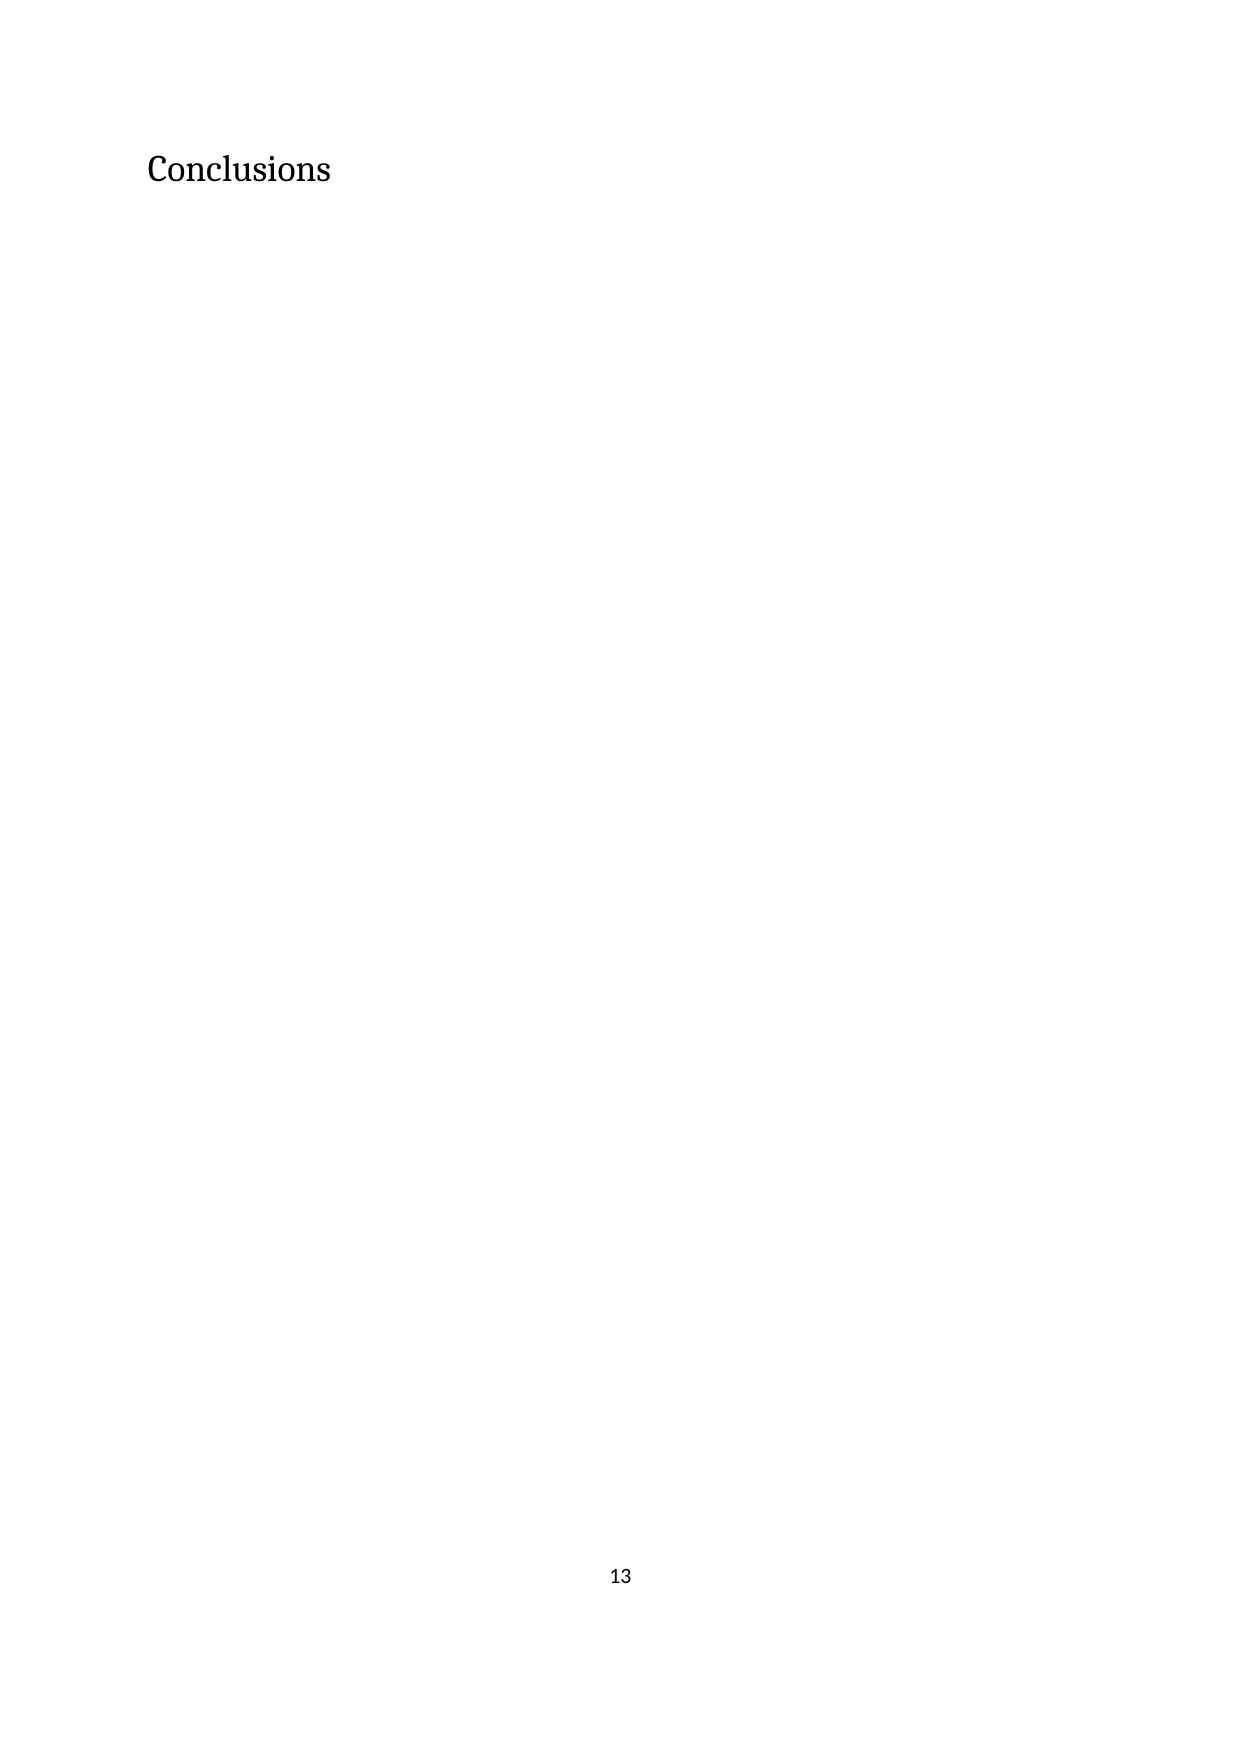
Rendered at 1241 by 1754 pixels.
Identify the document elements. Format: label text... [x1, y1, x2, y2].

subtitle Conclusions [148, 148, 1093, 191]
